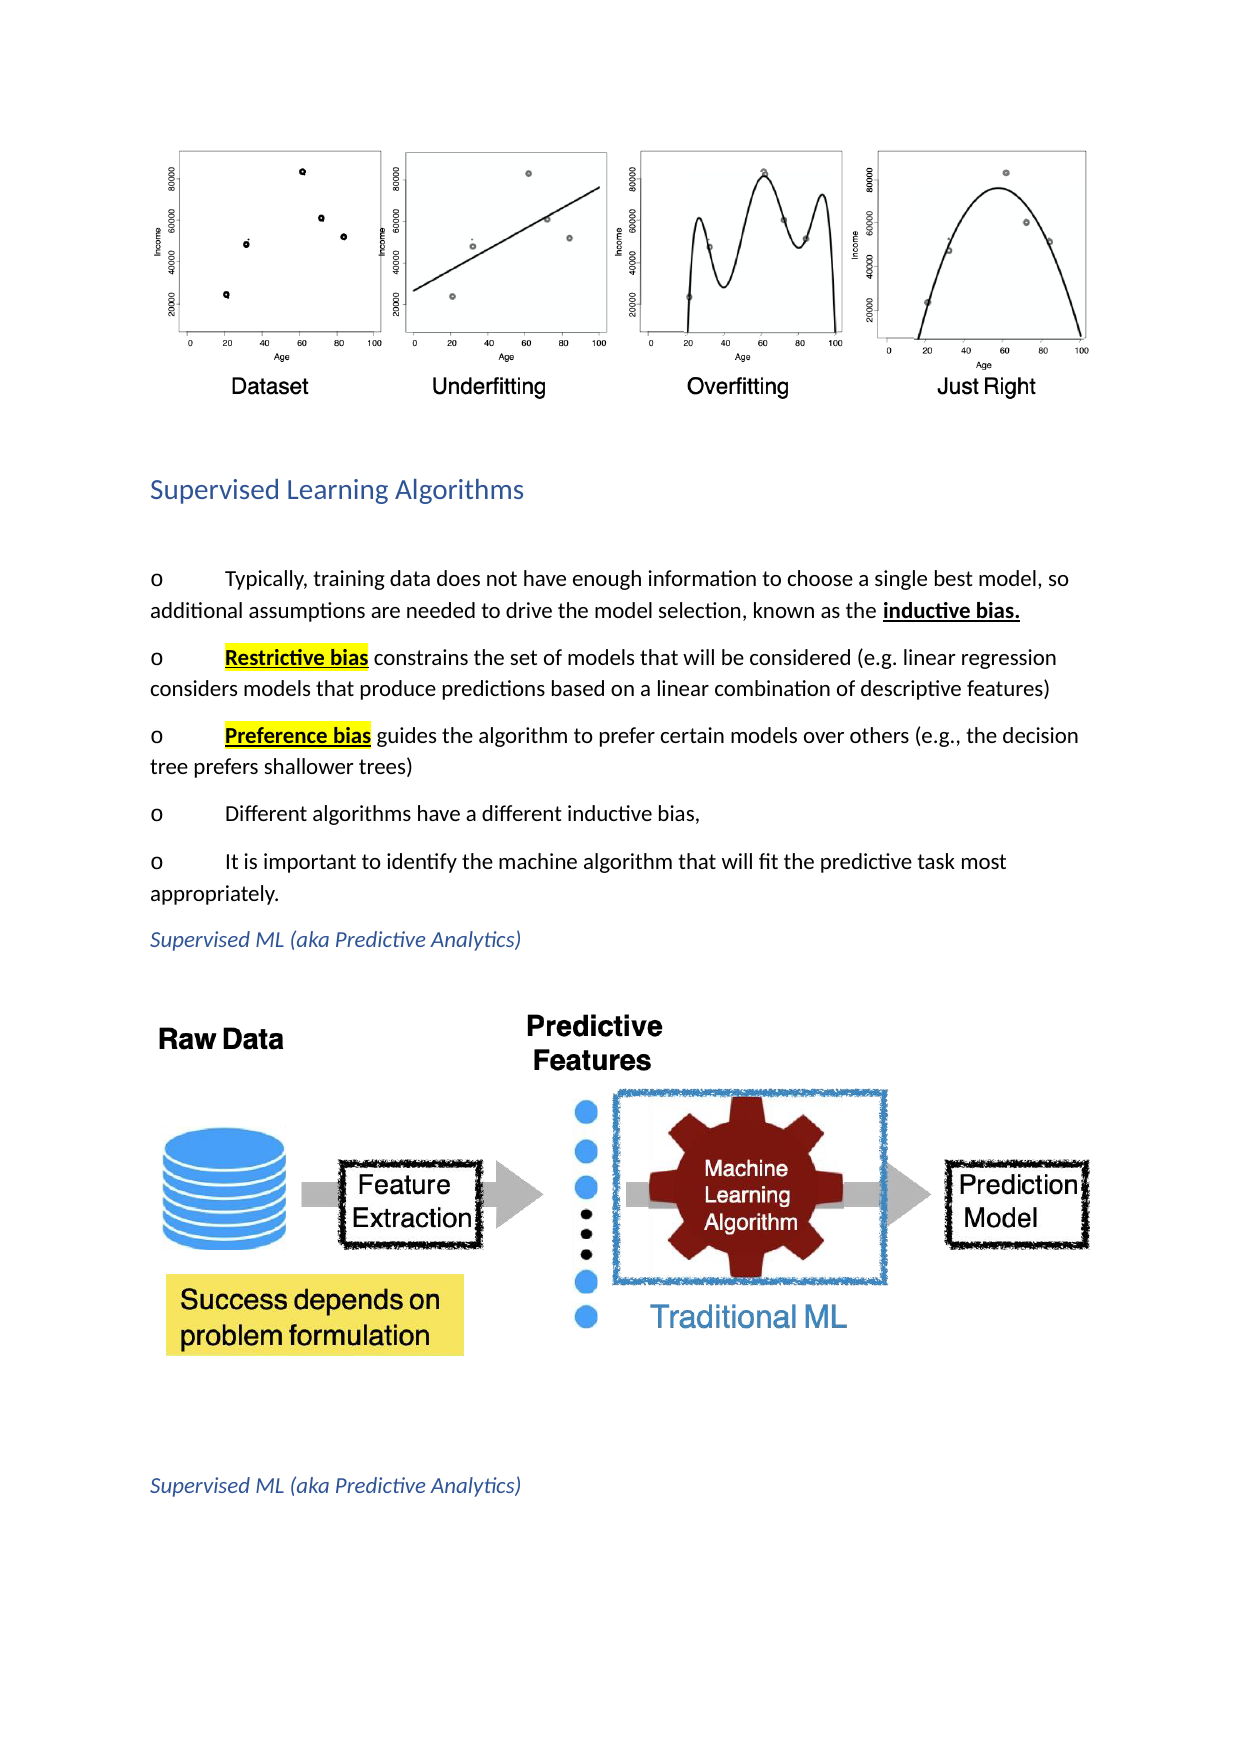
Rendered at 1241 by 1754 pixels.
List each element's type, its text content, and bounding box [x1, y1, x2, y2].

list Different algorithms have a different inductive bias, [150, 799, 1090, 828]
list It is important to identify the machine algorithm that will fit the predictive task most appropriately. [150, 847, 1090, 907]
list Restrictive bias constrains the set of models that will be considered (e.g. linear regression considers models that produce predictions based on a linear combination of descriptive features) [150, 643, 1090, 702]
list Typically, training data does not have enough information to choose a single best model, so additional assumptions are needed to drive the model selection, known as the inductive bias. [150, 564, 1090, 624]
subtitle Supervised ML (aka Predictive Analytics) [150, 1472, 1090, 1499]
list Preference bias guides the algorithm to prefer certain models over others (e.g., the decision tree prefers shallower trees) [150, 721, 1090, 780]
subtitle Supervised Learning Algorithms [150, 471, 1090, 507]
subtitle Supervised ML (aka Predictive Analytics) [150, 926, 1090, 954]
